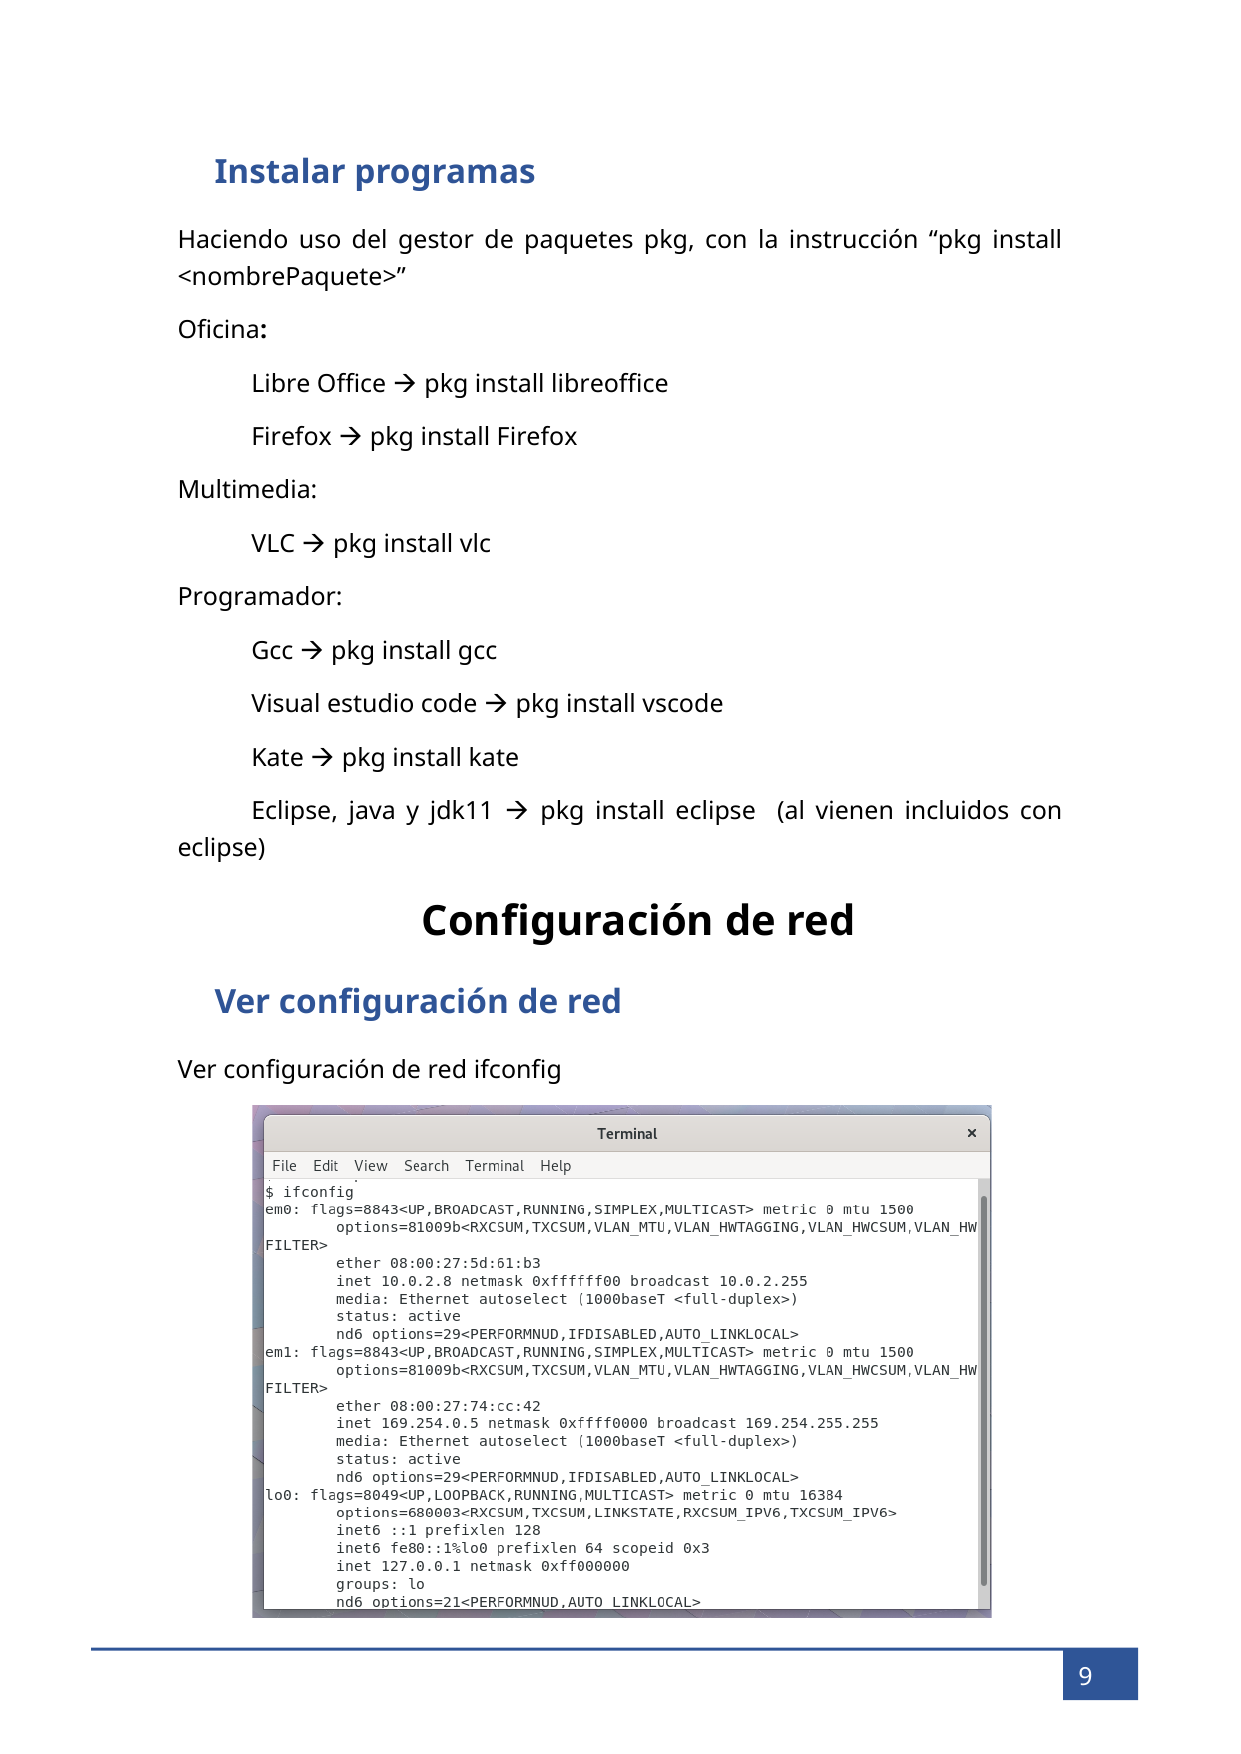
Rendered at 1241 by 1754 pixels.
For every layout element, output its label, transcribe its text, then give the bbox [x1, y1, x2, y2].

text Multimedia: [177, 472, 1063, 506]
subtitle Ver configuración de red [214, 977, 1063, 1023]
text Programador: [177, 579, 1063, 613]
text Firefox pkg install Firefox [177, 419, 1063, 453]
text Eclipse, java y jdk11 pkg install eclipse (al vienen incluidos con eclipse) [177, 793, 1063, 863]
text Visual estudio code pkg install vscode [177, 686, 1063, 720]
text Ver configuración de red ifconfig [177, 1051, 1063, 1086]
text VLC pkg install vlc [177, 526, 1063, 559]
picture [252, 1105, 992, 1618]
text Libre Office pkg install libreoffice [177, 365, 1063, 399]
subtitle Configuración de red [214, 891, 1063, 948]
text Haciendo uso del gestor de paquetes pkg, con la instrucción “pkg install <nombrePaquete>” [177, 222, 1063, 292]
text Gcc pkg install gcc [177, 632, 1063, 666]
subtitle Instalar programas [214, 148, 1063, 193]
text Kate pkg install kate [177, 739, 1063, 773]
text Oficina: [177, 312, 1063, 346]
